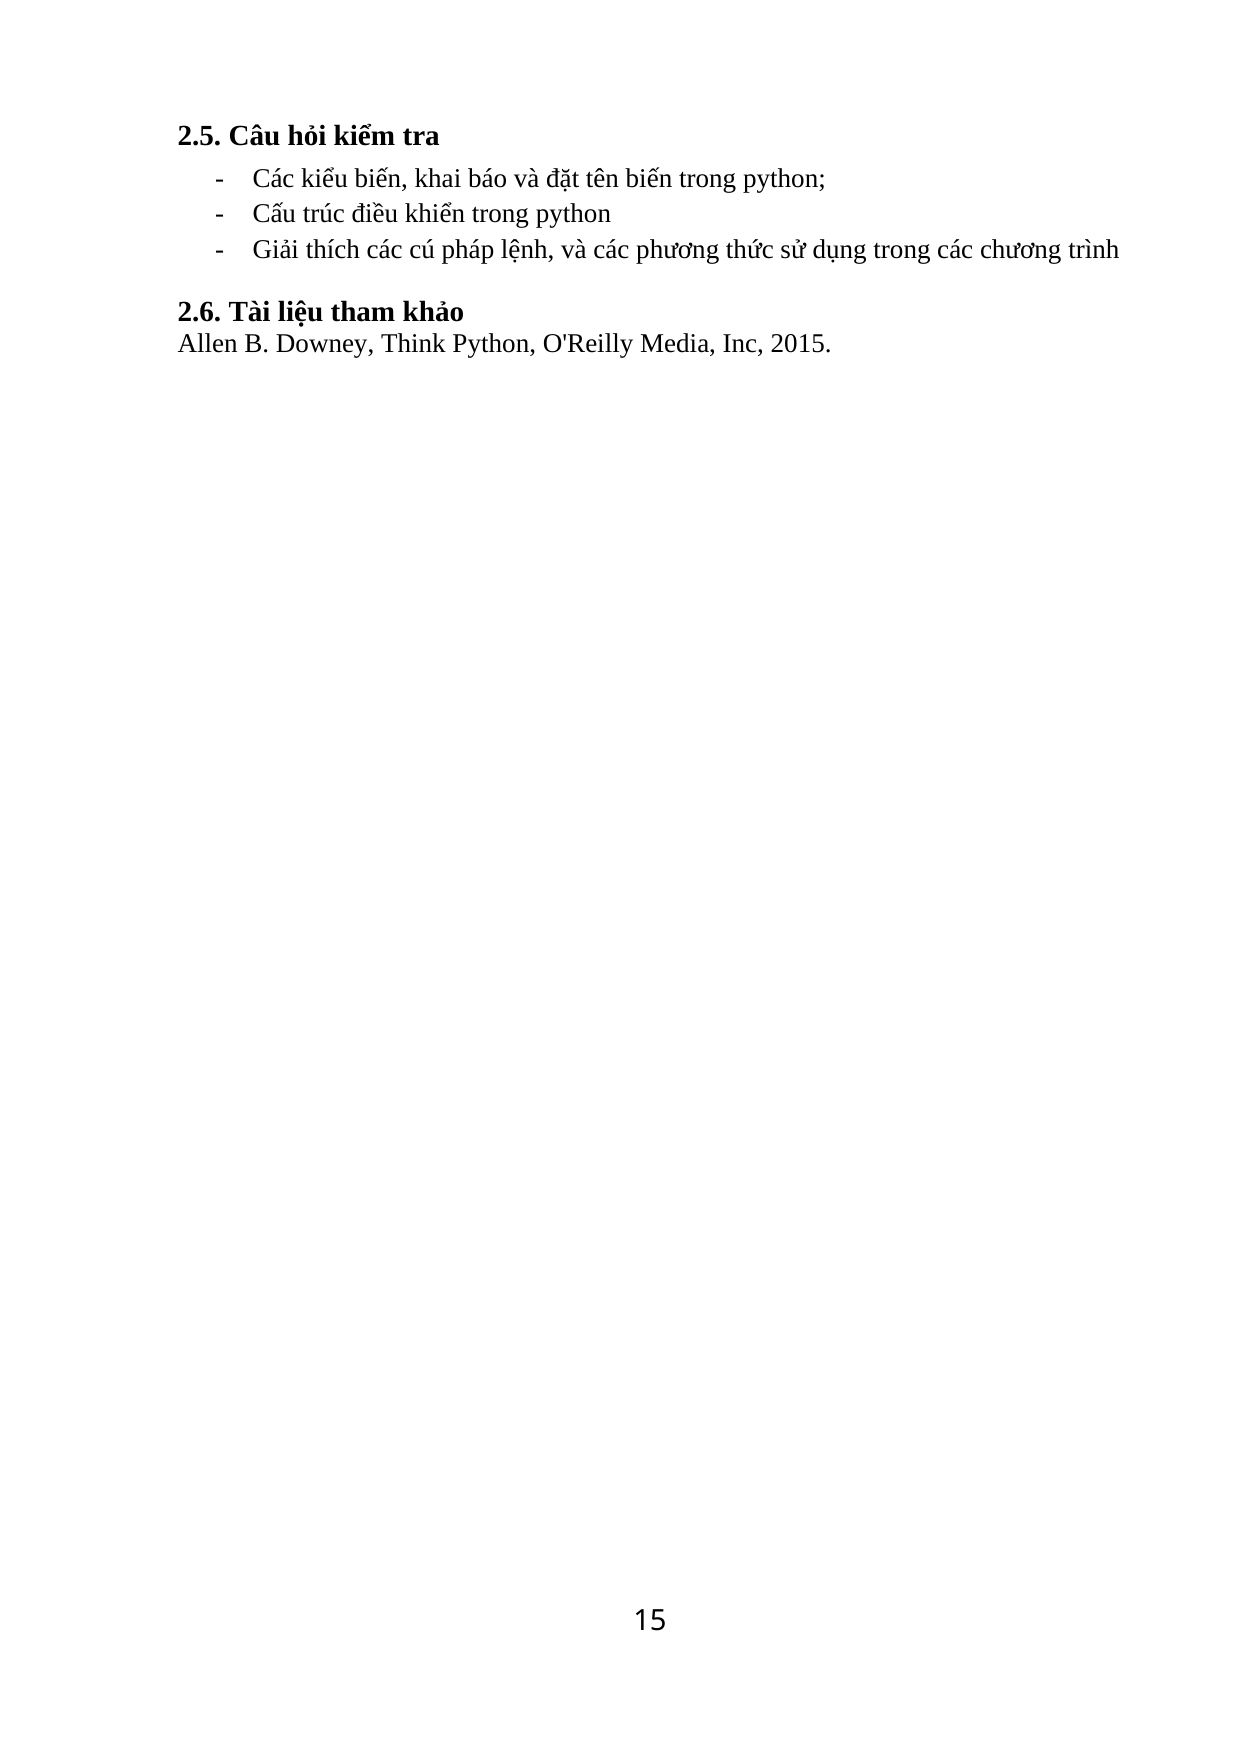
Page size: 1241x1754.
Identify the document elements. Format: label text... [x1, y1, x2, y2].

text 2.6. Tài liệu tham khảo [177, 294, 1122, 327]
list 2.5. Câu hỏi kiểm tra [177, 118, 1122, 152]
list Cấu trúc điều khiển trong python [215, 197, 1122, 228]
text Allen B. Downey, Think Python, O'Reilly Media, Inc, 2015. [177, 327, 1122, 358]
list Giải thích các cú pháp lệnh, và các phương thức sử dụng trong các chương trình [215, 233, 1122, 264]
list Các kiểu biến, khai báo và đặt tên biến trong python; [215, 162, 1122, 193]
